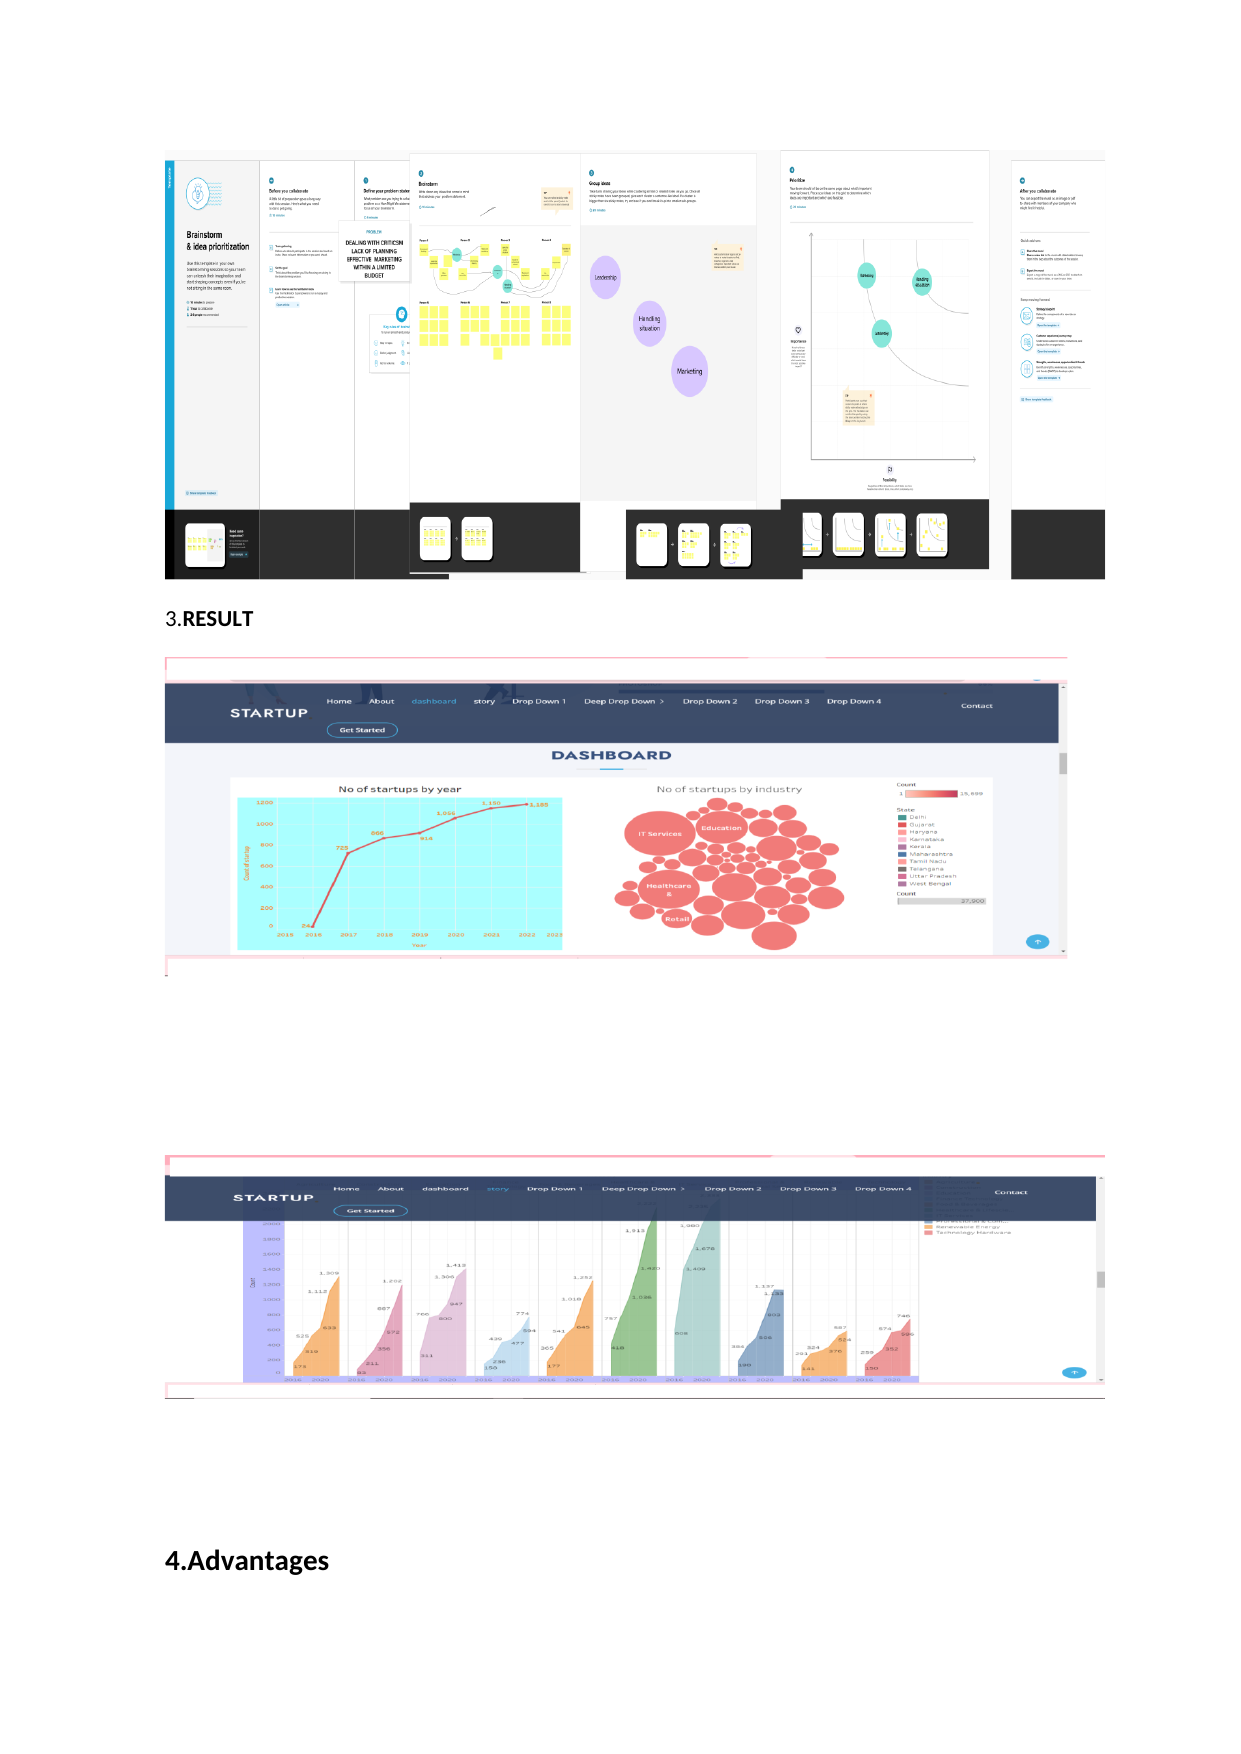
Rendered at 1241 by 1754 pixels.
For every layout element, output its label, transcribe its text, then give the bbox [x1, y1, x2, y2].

text 3.RESULT [165, 604, 1090, 632]
text 4.Advantages [165, 1542, 1090, 1578]
